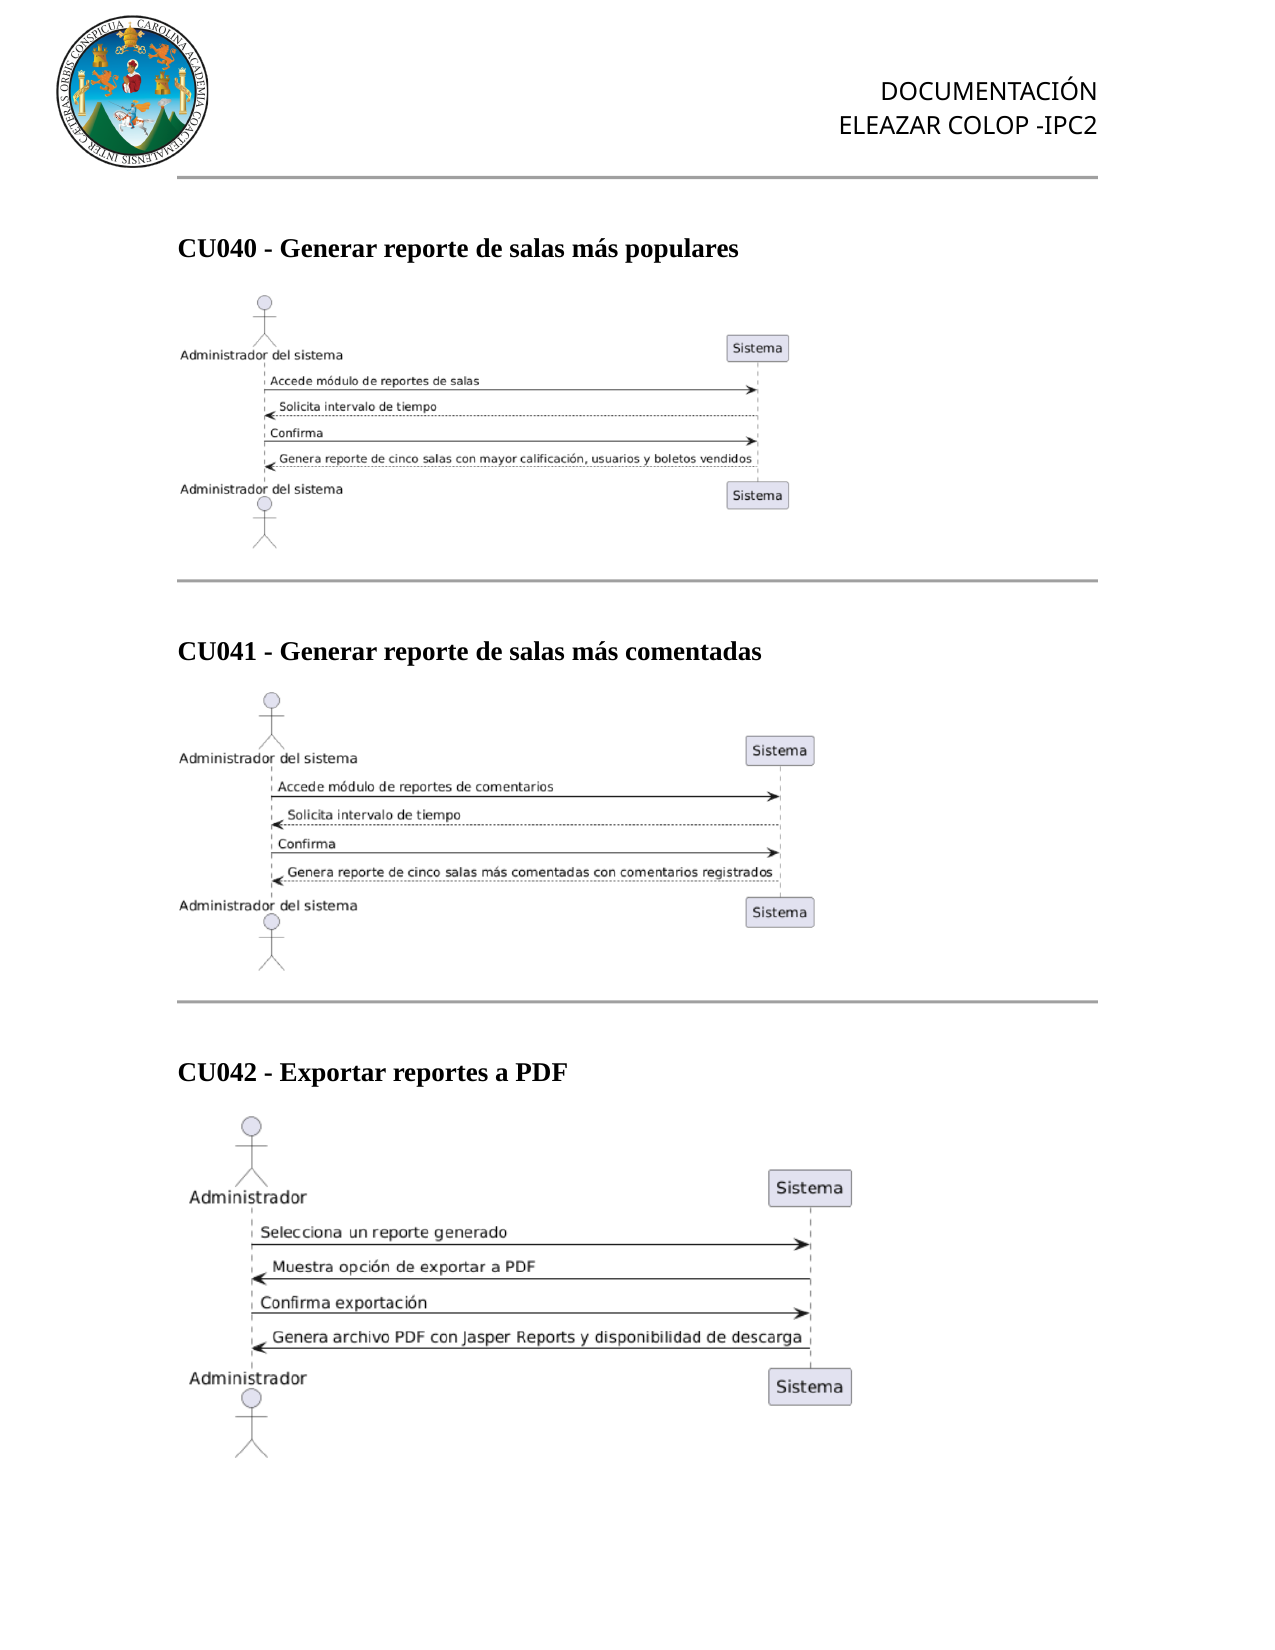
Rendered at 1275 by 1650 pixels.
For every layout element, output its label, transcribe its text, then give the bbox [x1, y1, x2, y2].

text CU041 - Generar reporte de salas más comentadas [177, 635, 1098, 666]
picture [56, 15, 209, 168]
picture [177, 687, 818, 979]
picture [177, 284, 798, 558]
text CU040 - Generar reporte de salas más populares [177, 232, 1098, 263]
text CU042 - Exportar reportes a PDF [177, 1056, 1098, 1087]
picture [177, 1108, 870, 1474]
